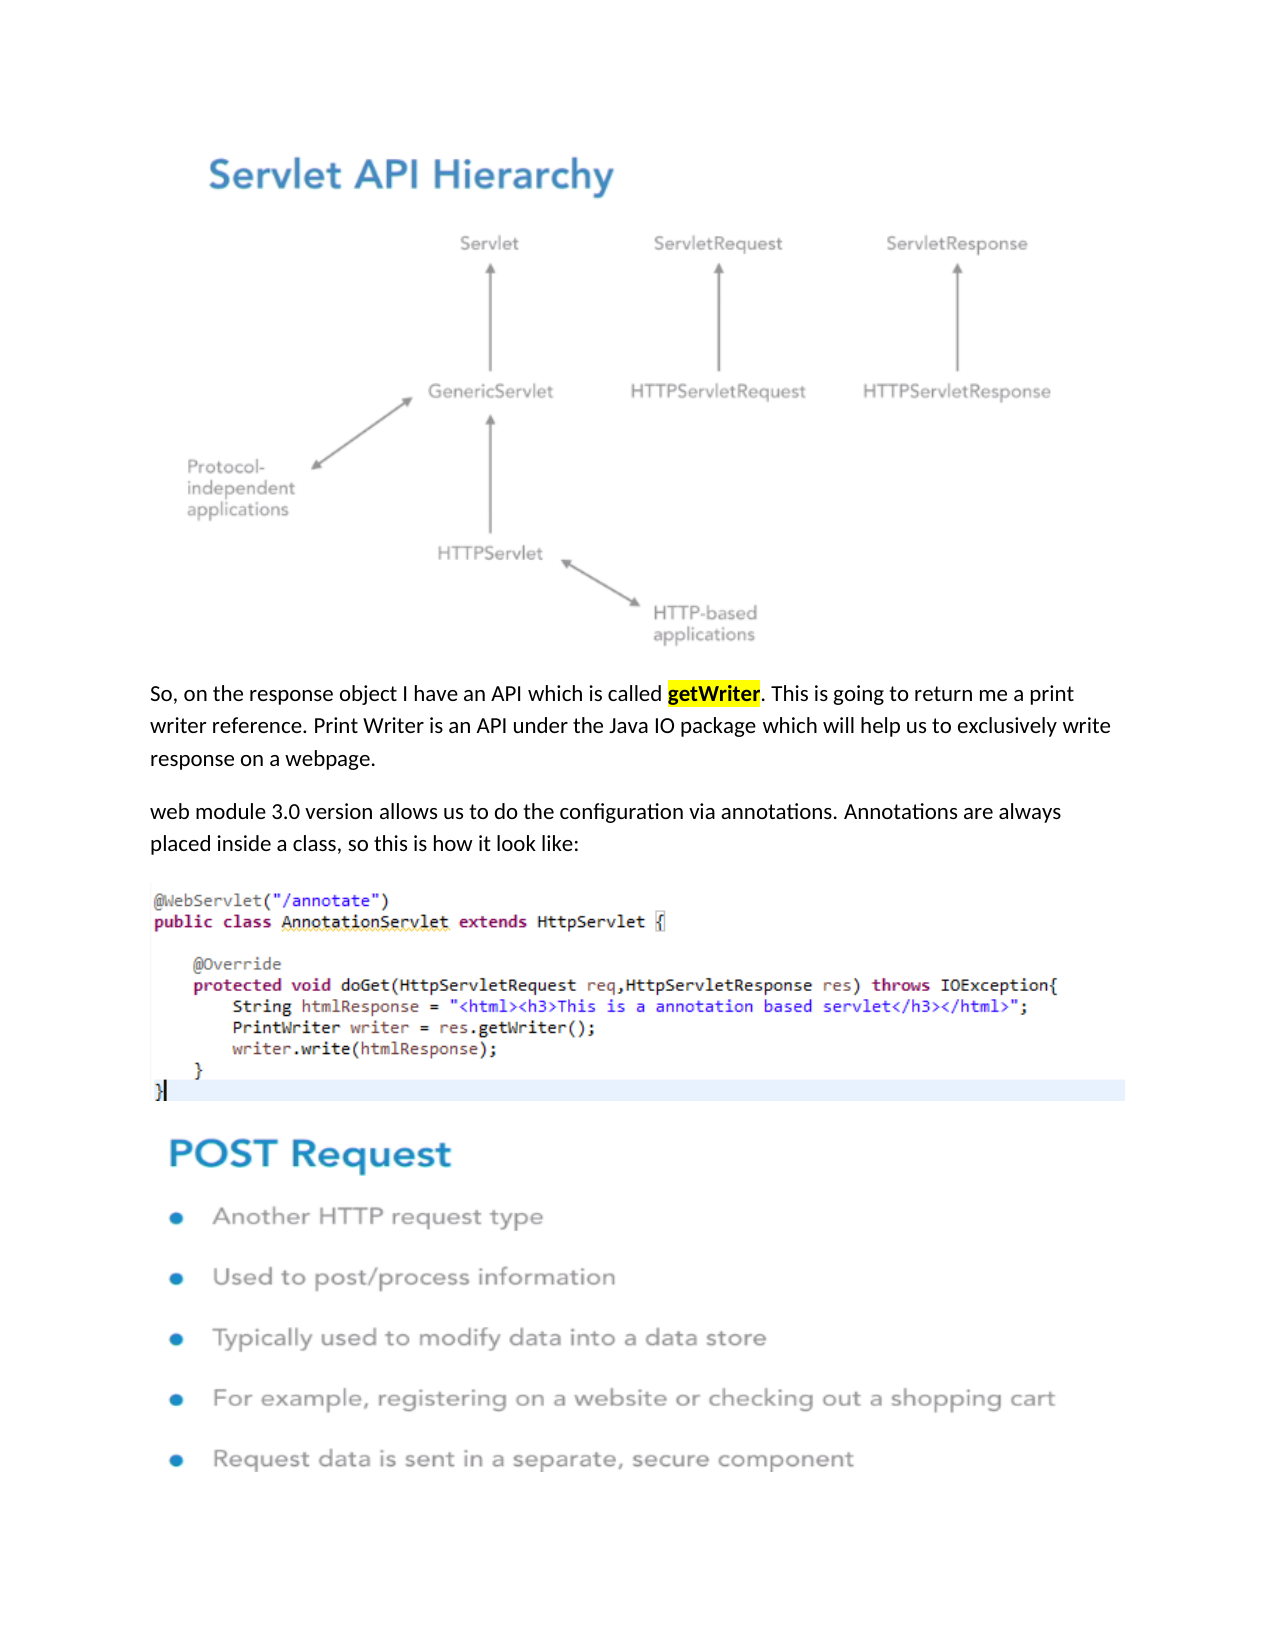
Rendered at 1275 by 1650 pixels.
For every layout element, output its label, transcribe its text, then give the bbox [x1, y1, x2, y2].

text web module 3.0 version allows us to do the configuration via annotations. Annotations are always placed inside a class, so this is how it look like: [150, 797, 1125, 857]
picture [150, 150, 1125, 655]
text So, on the response object I have an API which is called getWriter. This is going to return me a print writer reference. Print Writer is an API under the Java IO package which will help us to exclusively write response on a webpage. [150, 679, 1125, 772]
picture [150, 882, 1125, 1101]
picture [150, 1126, 1114, 1472]
